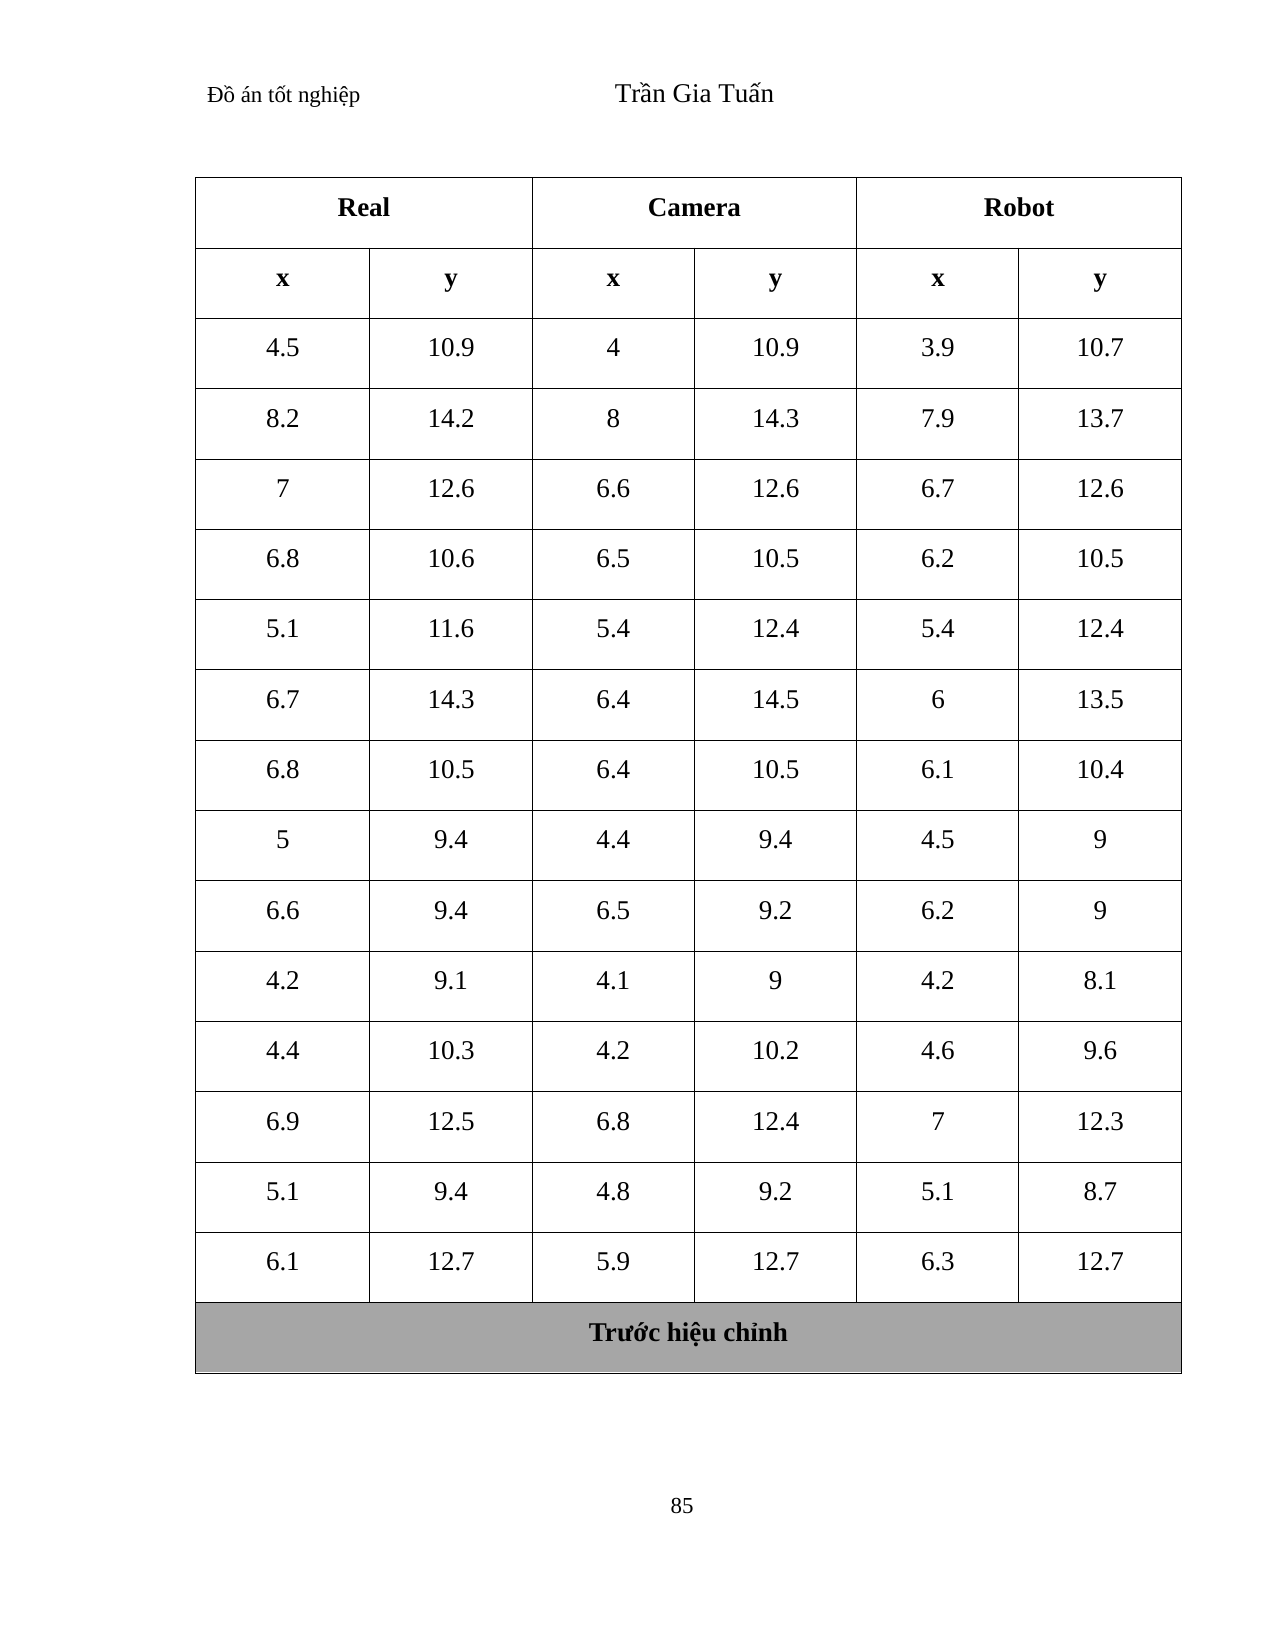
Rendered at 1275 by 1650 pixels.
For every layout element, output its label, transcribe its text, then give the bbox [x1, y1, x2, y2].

table_cell 4.8 [533, 1163, 694, 1232]
table_cell 12.7 [695, 1233, 856, 1302]
table_cell 9.6 [1019, 1022, 1181, 1091]
table_cell 12.4 [695, 600, 856, 669]
table_cell 4.2 [857, 952, 1018, 1021]
table_cell 6.4 [533, 741, 694, 810]
table_cell 9.2 [695, 881, 856, 951]
table_cell 10.6 [370, 530, 532, 599]
table_cell 4.5 [857, 811, 1018, 880]
table_cell y [370, 249, 532, 318]
table_cell 10.2 [695, 1022, 856, 1091]
table_cell 6.1 [857, 741, 1018, 810]
table_cell 5.4 [533, 600, 694, 669]
table_cell 6.7 [857, 460, 1018, 529]
table_cell 14.3 [695, 389, 856, 458]
table_cell 10.7 [1019, 319, 1181, 388]
table_cell Robot [857, 178, 1181, 247]
table_cell 5.1 [857, 1163, 1018, 1232]
table_cell 12.7 [370, 1233, 532, 1302]
table_cell 6.1 [196, 1233, 369, 1302]
table_cell 13.5 [1019, 670, 1181, 740]
table_cell 9 [1019, 811, 1181, 880]
table_cell 5 [196, 811, 369, 880]
table_cell 5.9 [533, 1233, 694, 1302]
table_cell y [695, 249, 856, 318]
table_cell 9.4 [695, 811, 856, 880]
table_cell 6.8 [196, 530, 369, 599]
table_cell 6.6 [196, 881, 369, 951]
table_cell 9.4 [370, 1163, 532, 1232]
table_cell x [533, 249, 694, 318]
table_cell 6.5 [533, 881, 694, 951]
table_cell 4.5 [196, 319, 369, 388]
table_cell 12.4 [1019, 600, 1181, 669]
table_cell 10.5 [695, 741, 856, 810]
table_cell 12.3 [1019, 1092, 1181, 1162]
table_cell 8.1 [1019, 952, 1181, 1021]
table_cell 11.6 [370, 600, 532, 669]
table_cell 13.7 [1019, 389, 1181, 458]
table_cell 6.9 [196, 1092, 369, 1162]
table_cell 12.6 [1019, 460, 1181, 529]
table_cell 5.1 [196, 600, 369, 669]
table_cell 4 [533, 319, 694, 388]
table_cell 4.2 [533, 1022, 694, 1091]
table_cell 7.9 [857, 389, 1018, 458]
table_cell 9.2 [695, 1163, 856, 1232]
table_cell 6.8 [196, 741, 369, 810]
table_cell 12.5 [370, 1092, 532, 1162]
table_cell 12.4 [695, 1092, 856, 1162]
table_cell 6.2 [857, 881, 1018, 951]
table_cell 6.3 [857, 1233, 1018, 1302]
table_cell 7 [857, 1092, 1018, 1162]
table_cell 4.4 [533, 811, 694, 880]
table_cell Trước hiệu chỉnh [196, 1303, 1181, 1372]
table_cell 9 [695, 952, 856, 1021]
table_cell 8 [533, 389, 694, 458]
table_cell 12.7 [1019, 1233, 1181, 1302]
table_cell 10.4 [1019, 741, 1181, 810]
table_cell 5.1 [196, 1163, 369, 1232]
table_cell x [857, 249, 1018, 318]
table_cell 6.7 [196, 670, 369, 740]
table_cell y [1019, 249, 1181, 318]
table_cell 6.8 [533, 1092, 694, 1162]
table_cell x [196, 249, 369, 318]
table_cell 10.5 [695, 530, 856, 599]
table_cell 14.5 [695, 670, 856, 740]
table_cell 14.3 [370, 670, 532, 740]
table_cell 3.9 [857, 319, 1018, 388]
table_cell 8.2 [196, 389, 369, 458]
table_cell 10.9 [370, 319, 532, 388]
table_cell 12.6 [695, 460, 856, 529]
table_cell 10.5 [370, 741, 532, 810]
table_cell 6.4 [533, 670, 694, 740]
table_cell Real [196, 178, 532, 247]
table_cell 6.5 [533, 530, 694, 599]
table_cell 5.4 [857, 600, 1018, 669]
table_cell 9.4 [370, 811, 532, 880]
table_cell 10.9 [695, 319, 856, 388]
table_cell 9.1 [370, 952, 532, 1021]
table_cell 4.1 [533, 952, 694, 1021]
table_cell 8.7 [1019, 1163, 1181, 1232]
table_cell 12.6 [370, 460, 532, 529]
table_cell 4.4 [196, 1022, 369, 1091]
table_cell 7 [196, 460, 369, 529]
table_cell 6.2 [857, 530, 1018, 599]
table_cell 4.2 [196, 952, 369, 1021]
table_cell 10.3 [370, 1022, 532, 1091]
table_cell 4.6 [857, 1022, 1018, 1091]
table_cell 6 [857, 670, 1018, 740]
table_cell 6.6 [533, 460, 694, 529]
table_cell 9 [1019, 881, 1181, 951]
table_cell 14.2 [370, 389, 532, 458]
table_cell 9.4 [370, 881, 532, 951]
table_cell 10.5 [1019, 530, 1181, 599]
table_cell Camera [533, 178, 856, 247]
